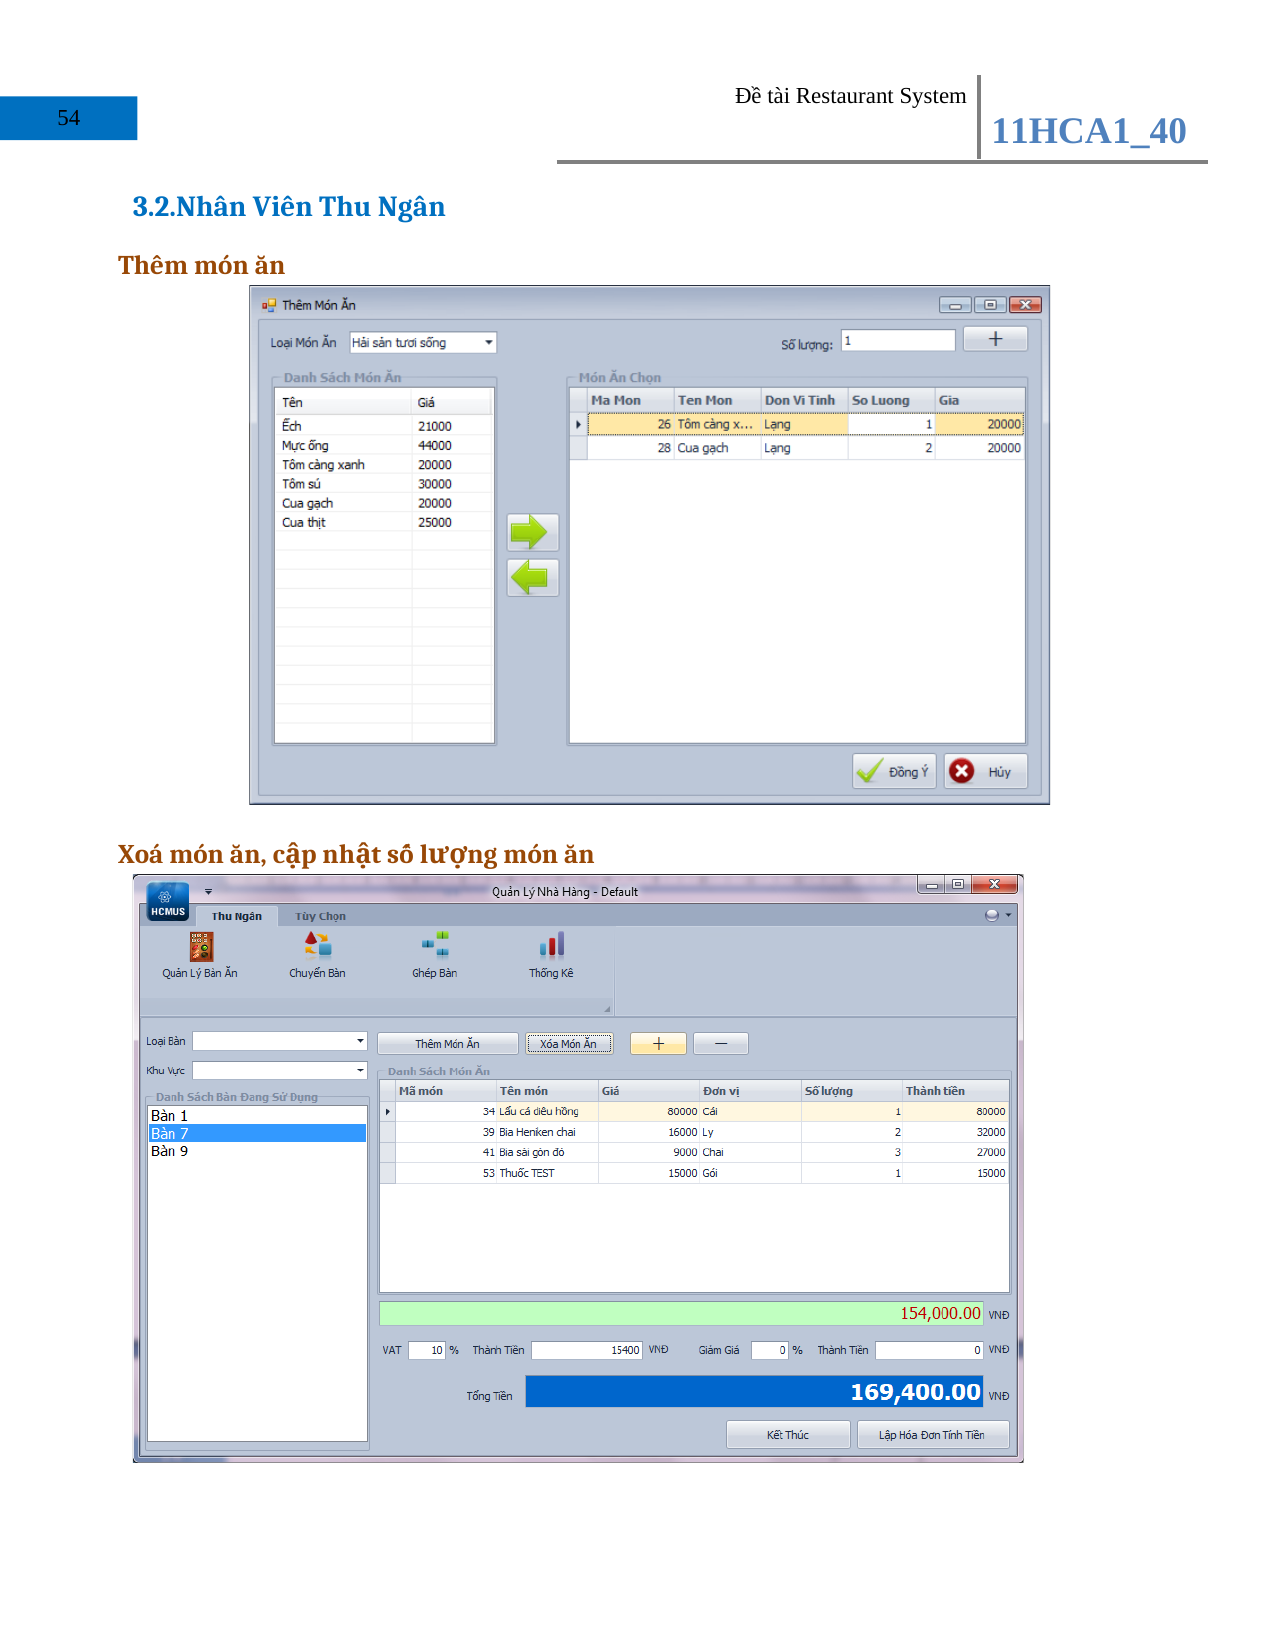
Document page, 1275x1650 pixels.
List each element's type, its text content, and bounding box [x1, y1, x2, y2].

subtitle Thêm món ăn [118, 250, 1167, 281]
picture [132, 874, 1024, 1463]
subtitle Xoá món ăn, cập nhật số lượng món ăn [118, 839, 1167, 870]
picture [249, 285, 1051, 805]
subtitle 3.2.Nhân Viên Thu Ngân [133, 191, 1167, 224]
